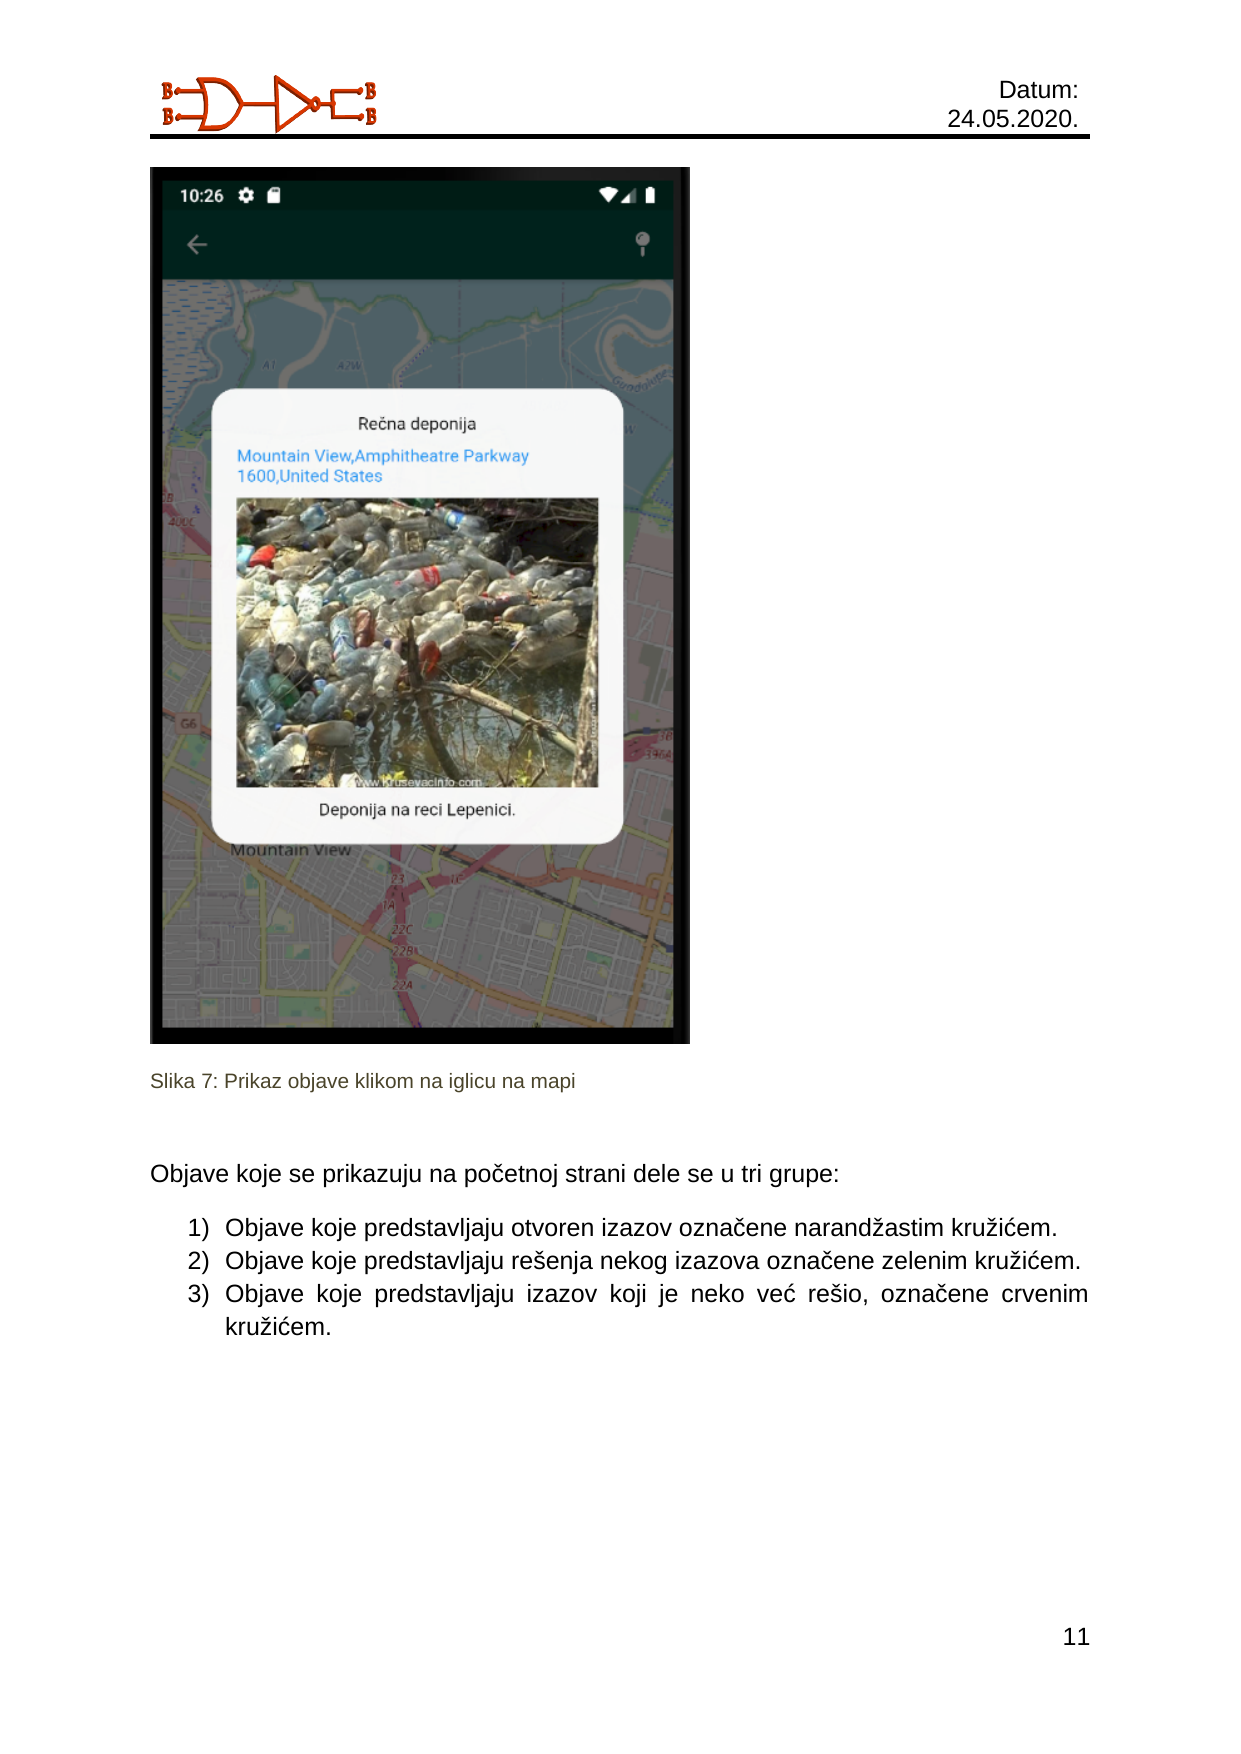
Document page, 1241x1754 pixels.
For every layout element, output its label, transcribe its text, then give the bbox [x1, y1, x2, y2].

picture [150, 167, 690, 1044]
list Objave koje predstavljaju izazov koji je neko već rešio, označene crvenim kružićem. [187, 1279, 1090, 1341]
text Slika 7: Prikaz objave klikom na iglicu na mapi [150, 1069, 1090, 1093]
list Objave koje predstavljaju otvoren izazov označene narandžastim kružićem. [187, 1213, 1090, 1242]
text Objave koje se prikazuju na početnoj strani dele se u tri grupe: [150, 1159, 1090, 1188]
list Objave koje predstavljaju rešenja nekog izazova označene zelenim kružićem. [187, 1246, 1090, 1275]
picture [161, 75, 377, 134]
